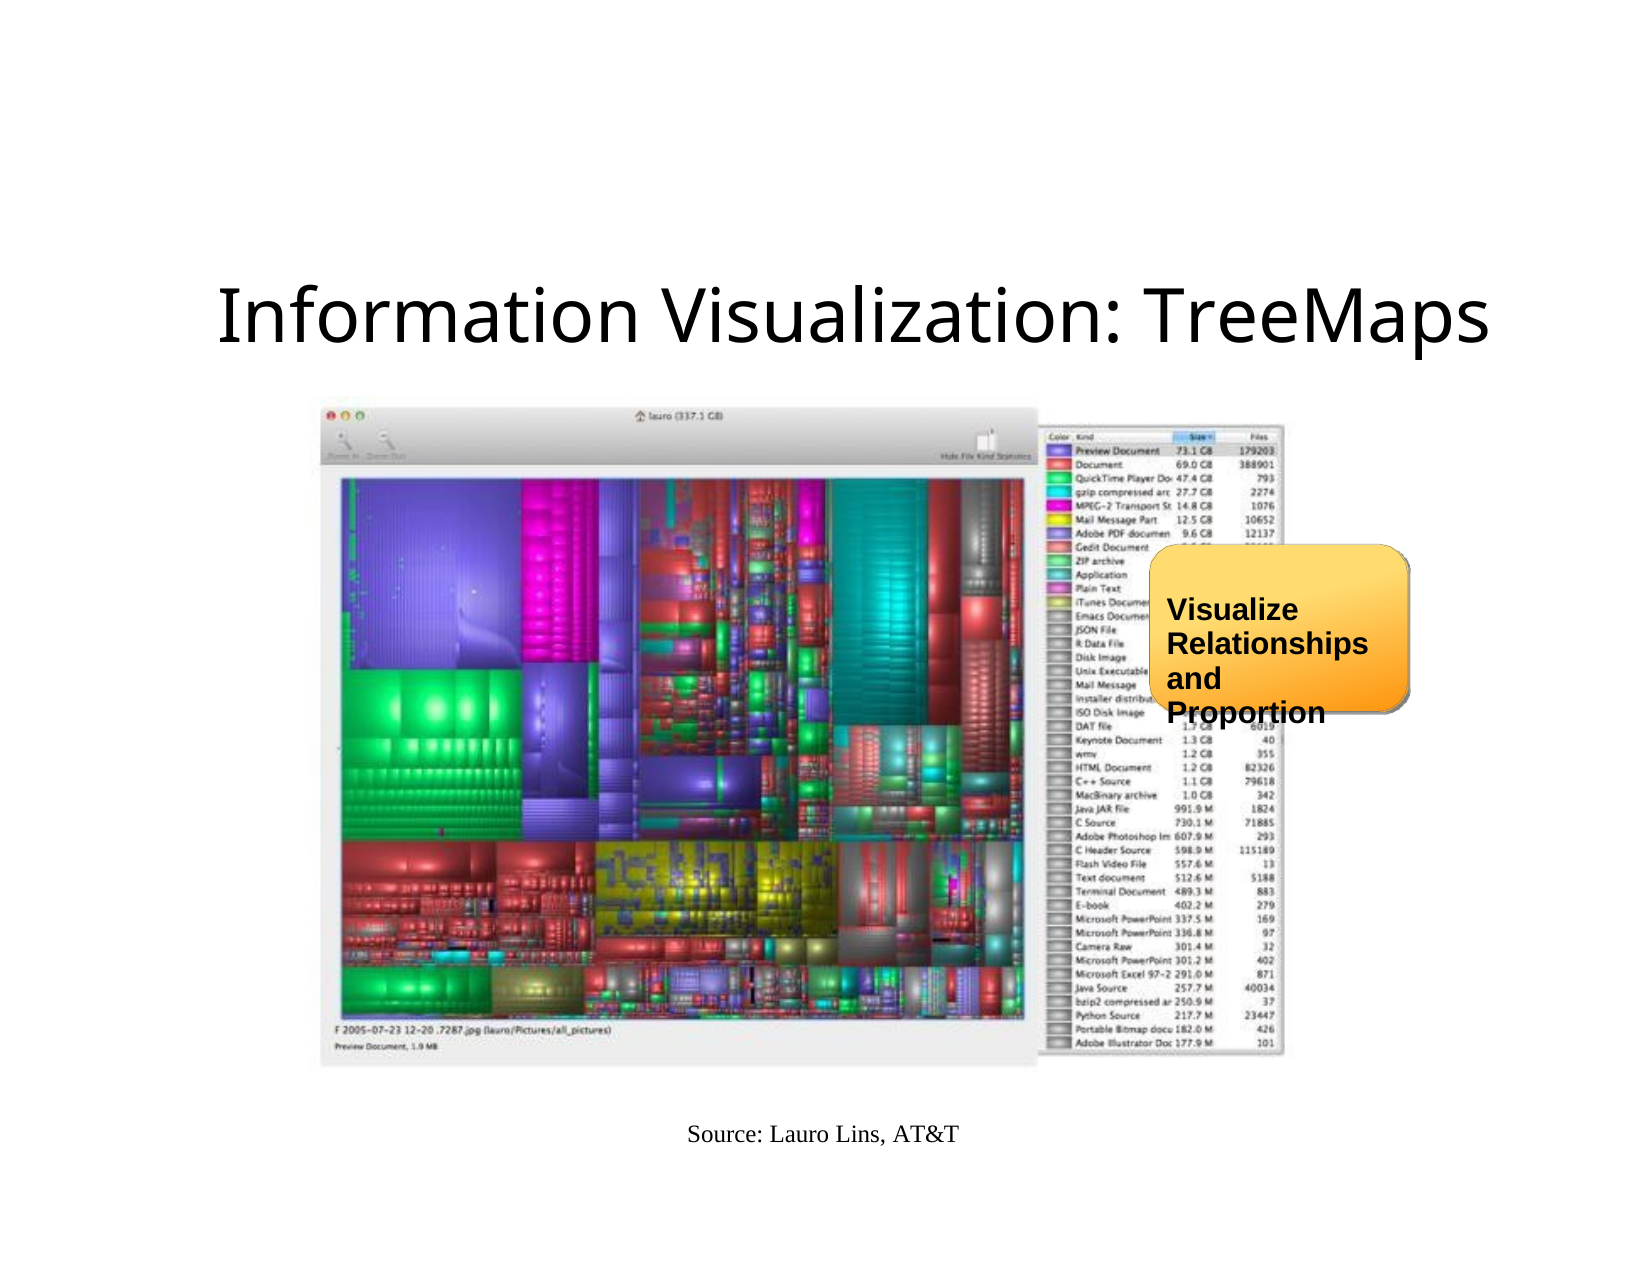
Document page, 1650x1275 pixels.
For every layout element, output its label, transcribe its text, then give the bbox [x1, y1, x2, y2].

picture [309, 396, 1295, 1072]
text Source: Lauro Lins, AT&T [460, 1119, 1186, 1148]
picture [1243, 712, 1250, 720]
picture [1150, 545, 1407, 711]
picture [1224, 712, 1231, 720]
picture [1293, 712, 1300, 720]
text Information Visualization: TreeMaps [166, 262, 1542, 364]
picture [1173, 705, 1181, 711]
picture [1205, 712, 1212, 720]
picture [1324, 543, 1411, 715]
